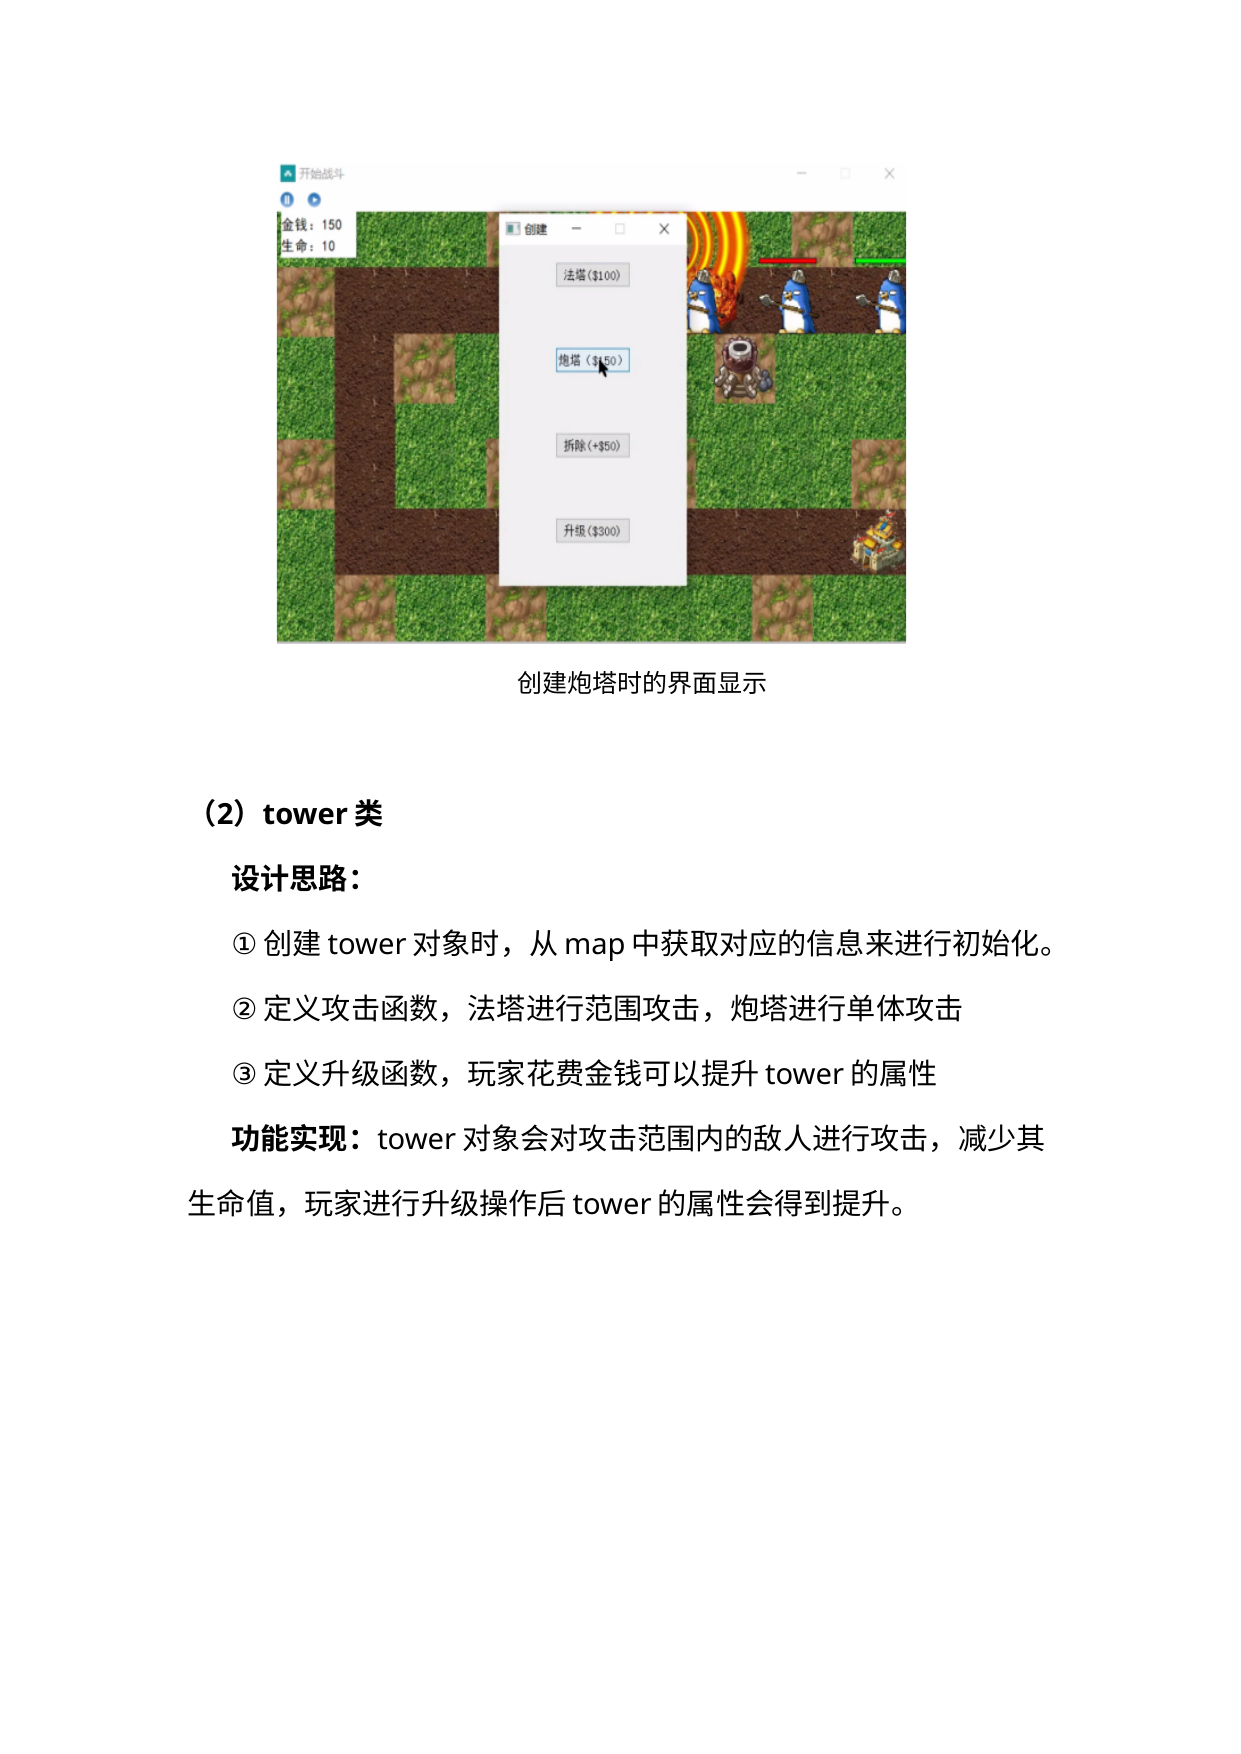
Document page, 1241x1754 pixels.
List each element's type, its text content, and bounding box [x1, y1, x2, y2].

list 设计思路： [187, 844, 1053, 909]
list （2）tower类 [187, 779, 1053, 844]
list ③定义升级函数，玩家花费金钱可以提升tower的属性 [187, 1039, 1053, 1104]
list 功能实现：tower对象会对攻击范围内的敌人进行攻击，减少其生命值，玩家进行升级操作后tower的属性会得到提升。 [187, 1104, 1053, 1234]
list 创建炮塔时的界面显示 [187, 649, 1053, 714]
list ①创建tower对象时，从map中获取对应的信息来进行初始化。 [187, 909, 1053, 974]
list ②定义攻击函数，法塔进行范围攻击，炮塔进行单体攻击 [187, 974, 1053, 1039]
picture [276, 162, 907, 644]
